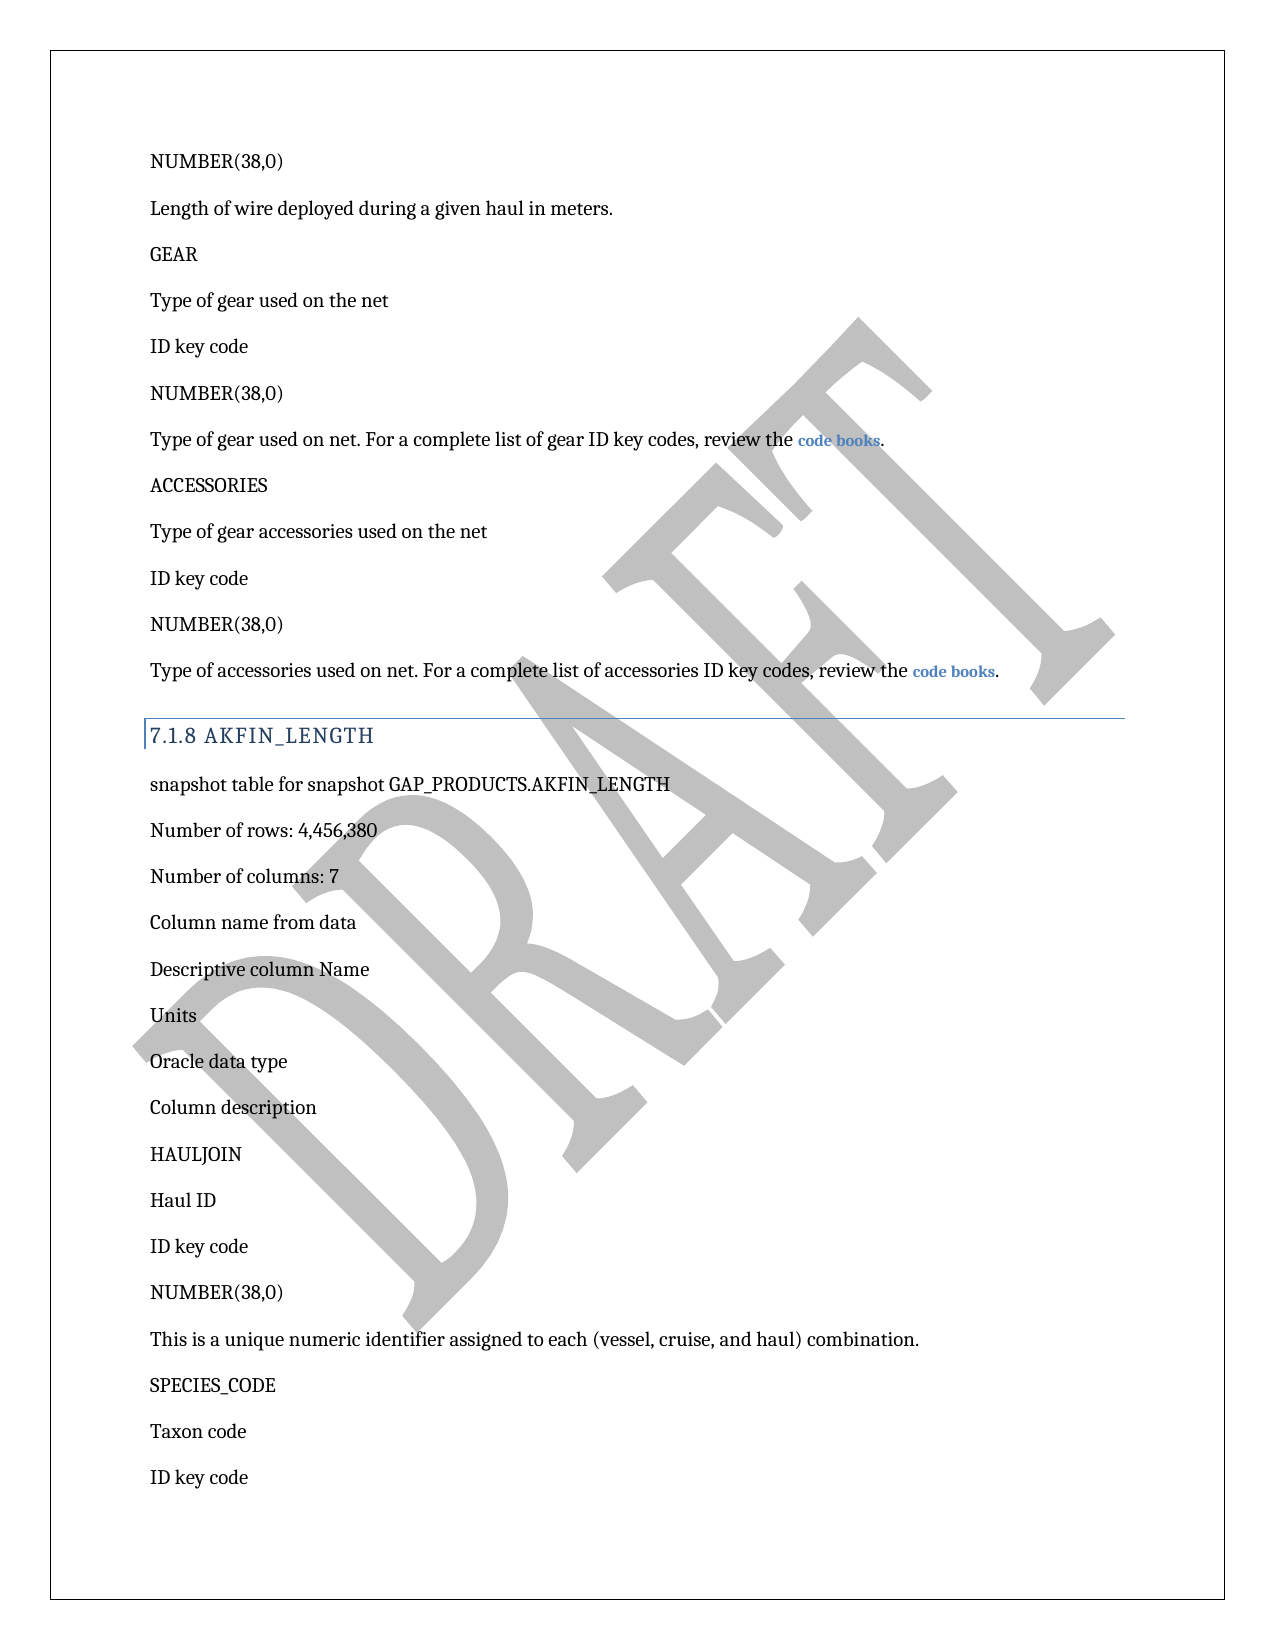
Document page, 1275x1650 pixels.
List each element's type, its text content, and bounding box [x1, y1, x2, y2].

text Type of accessories used on net. For a complete list of accessories ID key codes, review the code books. [150, 659, 1125, 683]
text ID key code [150, 1235, 1125, 1259]
text NUMBER(38,0) [150, 612, 1125, 636]
text Haul ID [150, 1188, 1125, 1212]
text SPECIES_CODE [150, 1373, 1125, 1397]
subtitle 7.1.8 AKFIN_LENGTH [146, 719, 1125, 749]
text ID key code [150, 1466, 1125, 1490]
text NUMBER(38,0) [150, 150, 1125, 174]
text Type of gear used on net. For a complete list of gear ID key codes, review the code books. [150, 427, 1125, 451]
text ID key code [150, 566, 1125, 590]
text NUMBER(38,0) [150, 1281, 1125, 1305]
text Number of columns: 7 [150, 865, 1125, 889]
text Units [150, 1003, 1125, 1027]
text Type of gear accessories used on the net [150, 520, 1125, 544]
text Number of rows: 4,456,380 [150, 818, 1125, 842]
text NUMBER(38,0) [150, 381, 1125, 405]
text Type of gear used on the net [150, 289, 1125, 313]
text snapshot table for snapshot GAP_PRODUCTS.AKFIN_LENGTH [150, 772, 1125, 796]
text Column description [150, 1096, 1125, 1120]
text Length of wire deployed during a given haul in meters. [150, 196, 1125, 220]
text Descriptive column Name [150, 957, 1125, 981]
text HAULJOIN [150, 1142, 1125, 1166]
text This is a unique numeric identifier assigned to each (vessel, cruise, and haul) combination. [150, 1327, 1125, 1351]
text Oracle data type [150, 1050, 1125, 1074]
text ACCESSORIES [150, 474, 1125, 498]
text Taxon code [150, 1420, 1125, 1444]
text Column name from data [150, 911, 1125, 935]
text GEAR [150, 242, 1125, 266]
text ID key code [150, 335, 1125, 359]
